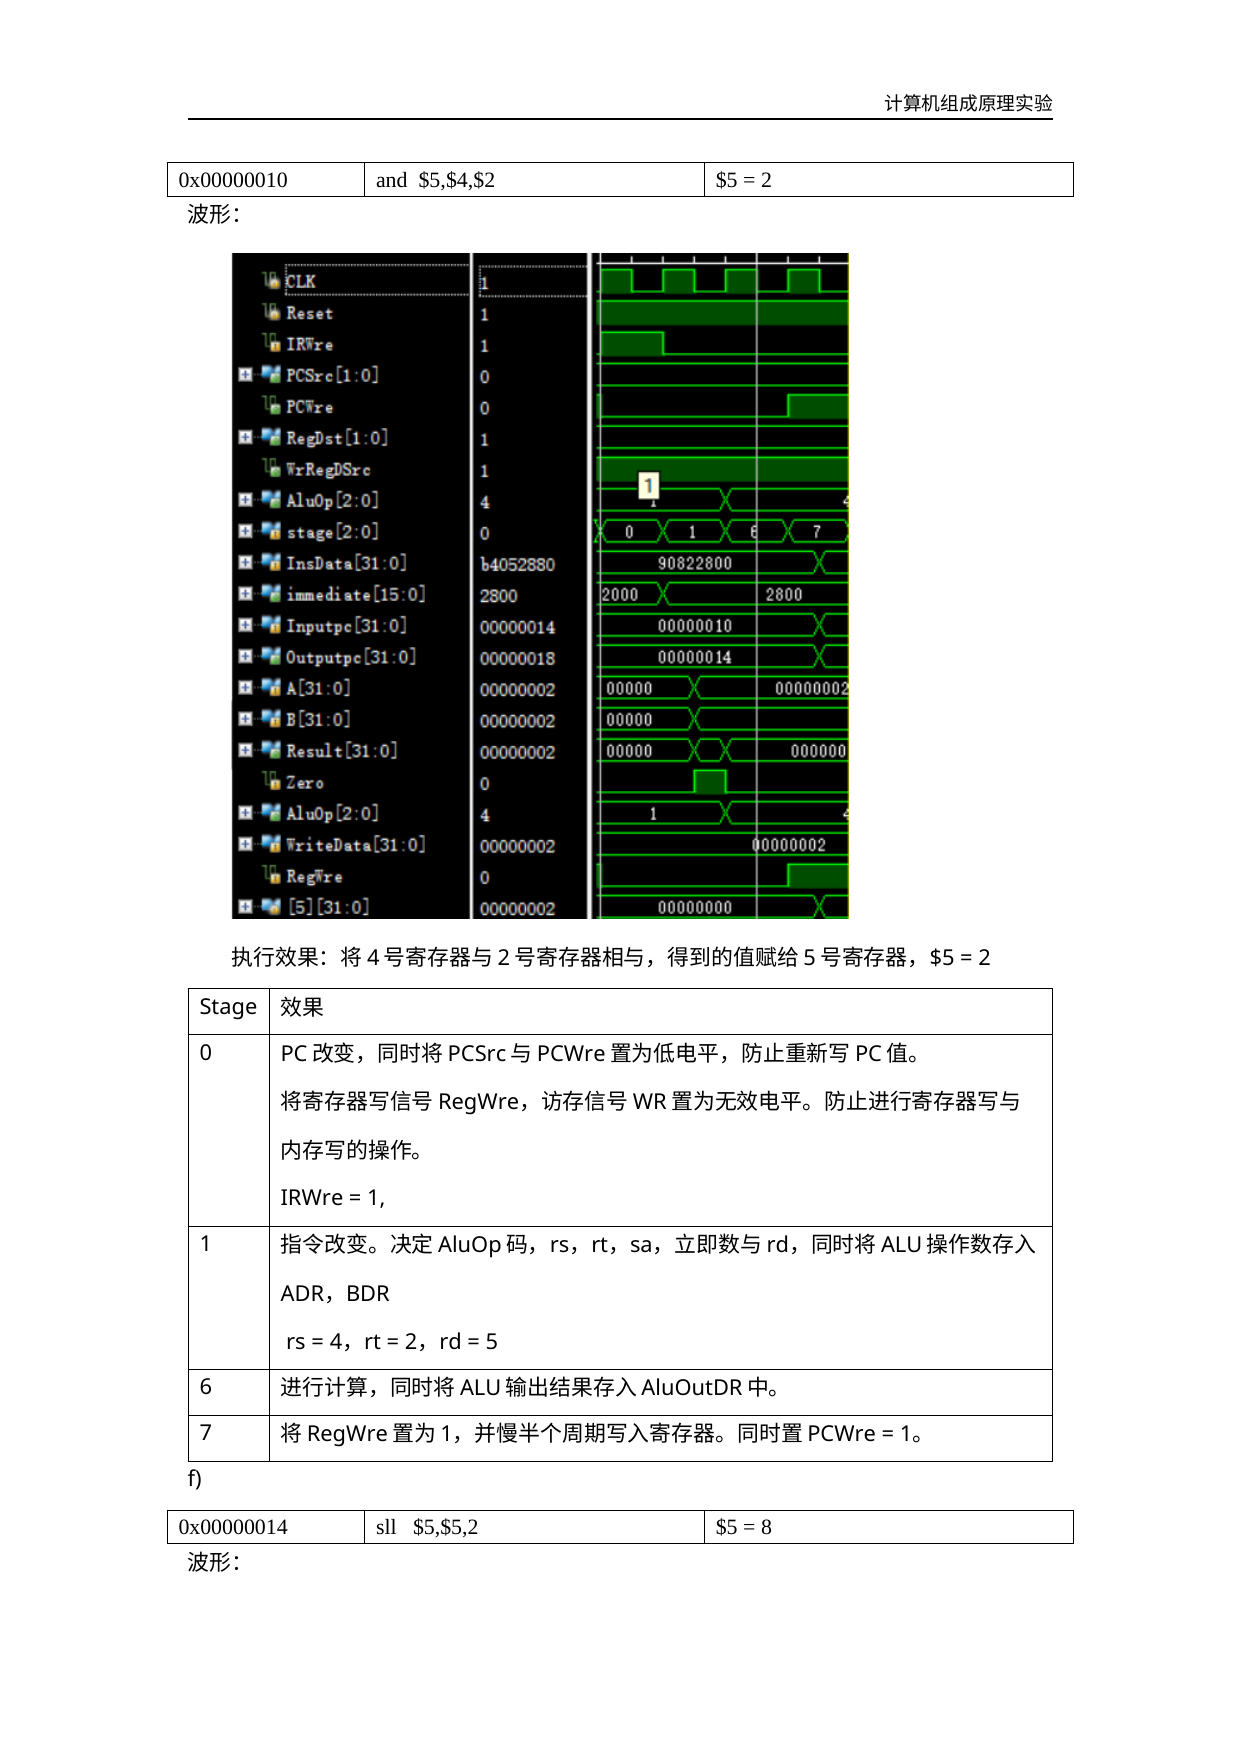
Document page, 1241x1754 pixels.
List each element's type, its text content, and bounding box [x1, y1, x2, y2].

table_header 0x00000014 [168, 1511, 364, 1543]
table_header 0x00000010 [168, 163, 364, 196]
table_cell 进行计算，同时将ALU输出结果存入AluOutDR中。 [270, 1370, 1052, 1415]
text 波形： [187, 1544, 1053, 1577]
table_cell 6 [189, 1370, 269, 1415]
table_header $5 = 8 [705, 1511, 1073, 1543]
table_cell 1 [189, 1227, 269, 1369]
table_header sll $5,$5,2 [365, 1511, 704, 1543]
table_cell PC改变，同时将PCSrc与PCWre置为低电平，防止重新写PC值。 将寄存器写信号RegWre，访存信号WR置为无效电平。防止进行寄存器写与内存写的操作。 IRWre = 1, [270, 1035, 1052, 1226]
text 波形： [187, 197, 1053, 229]
table_cell 指令改变。决定AluOp码，rs，rt，sa，立即数与rd，同时将ALU操作数存入ADR，BDR rs = 4，rt = 2，rd = 5 [270, 1227, 1052, 1369]
table_cell 0 [189, 1035, 269, 1226]
table_cell 将RegWre置为1，并慢半个周期写入寄存器。同时置PCWre = 1。 [270, 1416, 1052, 1461]
table_header 效果 [270, 989, 1052, 1034]
table_header $5 = 2 [705, 163, 1073, 196]
text 执行效果：将4号寄存器与2号寄存器相与，得到的值赋给5号寄存器，$5 = 2 [187, 940, 1053, 972]
table_header Stage [189, 989, 269, 1034]
table_header and $5,$4,$2 [365, 163, 704, 196]
table_cell 7 [189, 1416, 269, 1461]
